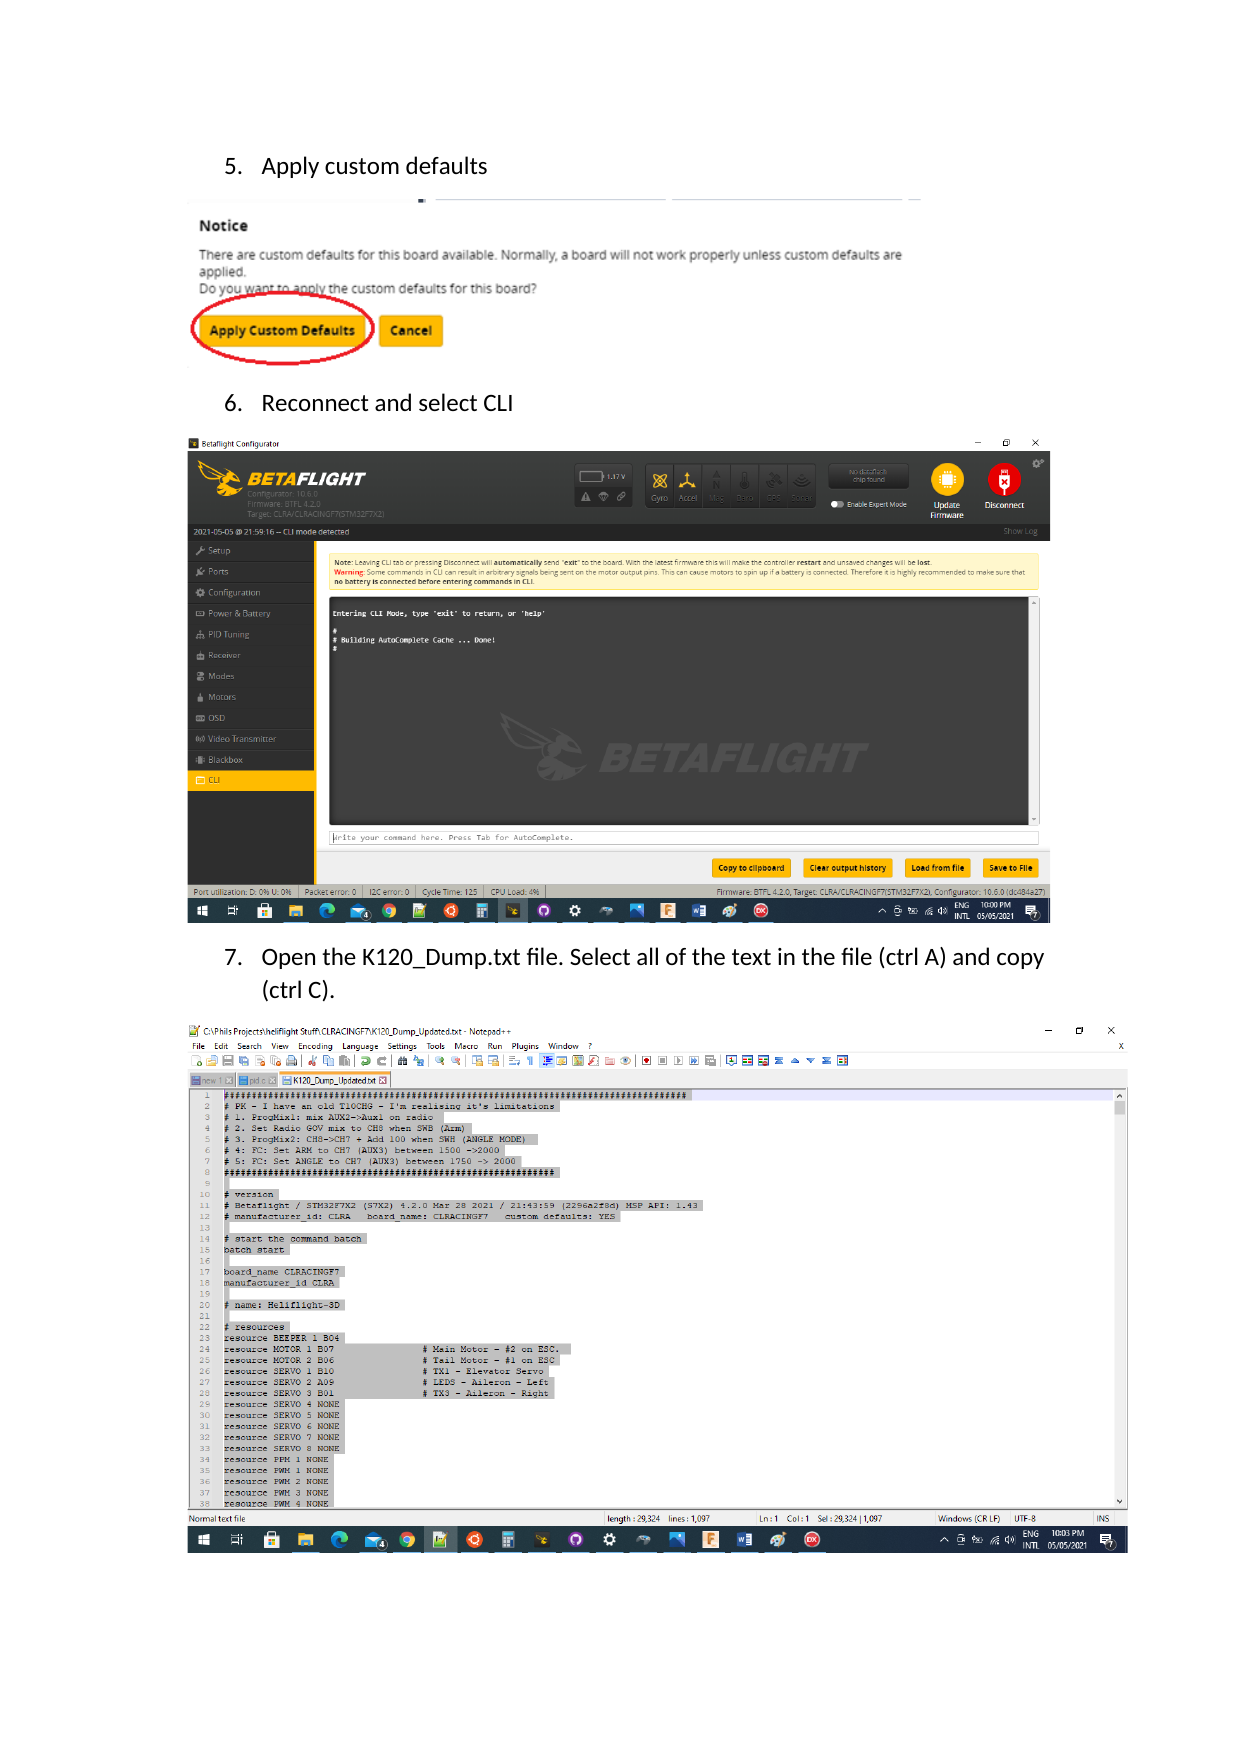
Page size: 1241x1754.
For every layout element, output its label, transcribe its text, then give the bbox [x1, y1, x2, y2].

picture [187, 436, 1051, 923]
picture [187, 199, 921, 368]
list Reconnect and select CLI [224, 387, 1090, 417]
list Open the K120_Dump.txt file. Select all of the text in the file (ctrl A) and copy (ctrl C). [224, 941, 1090, 1004]
picture [187, 1023, 1128, 1553]
list Apply custom defaults [224, 150, 1090, 181]
